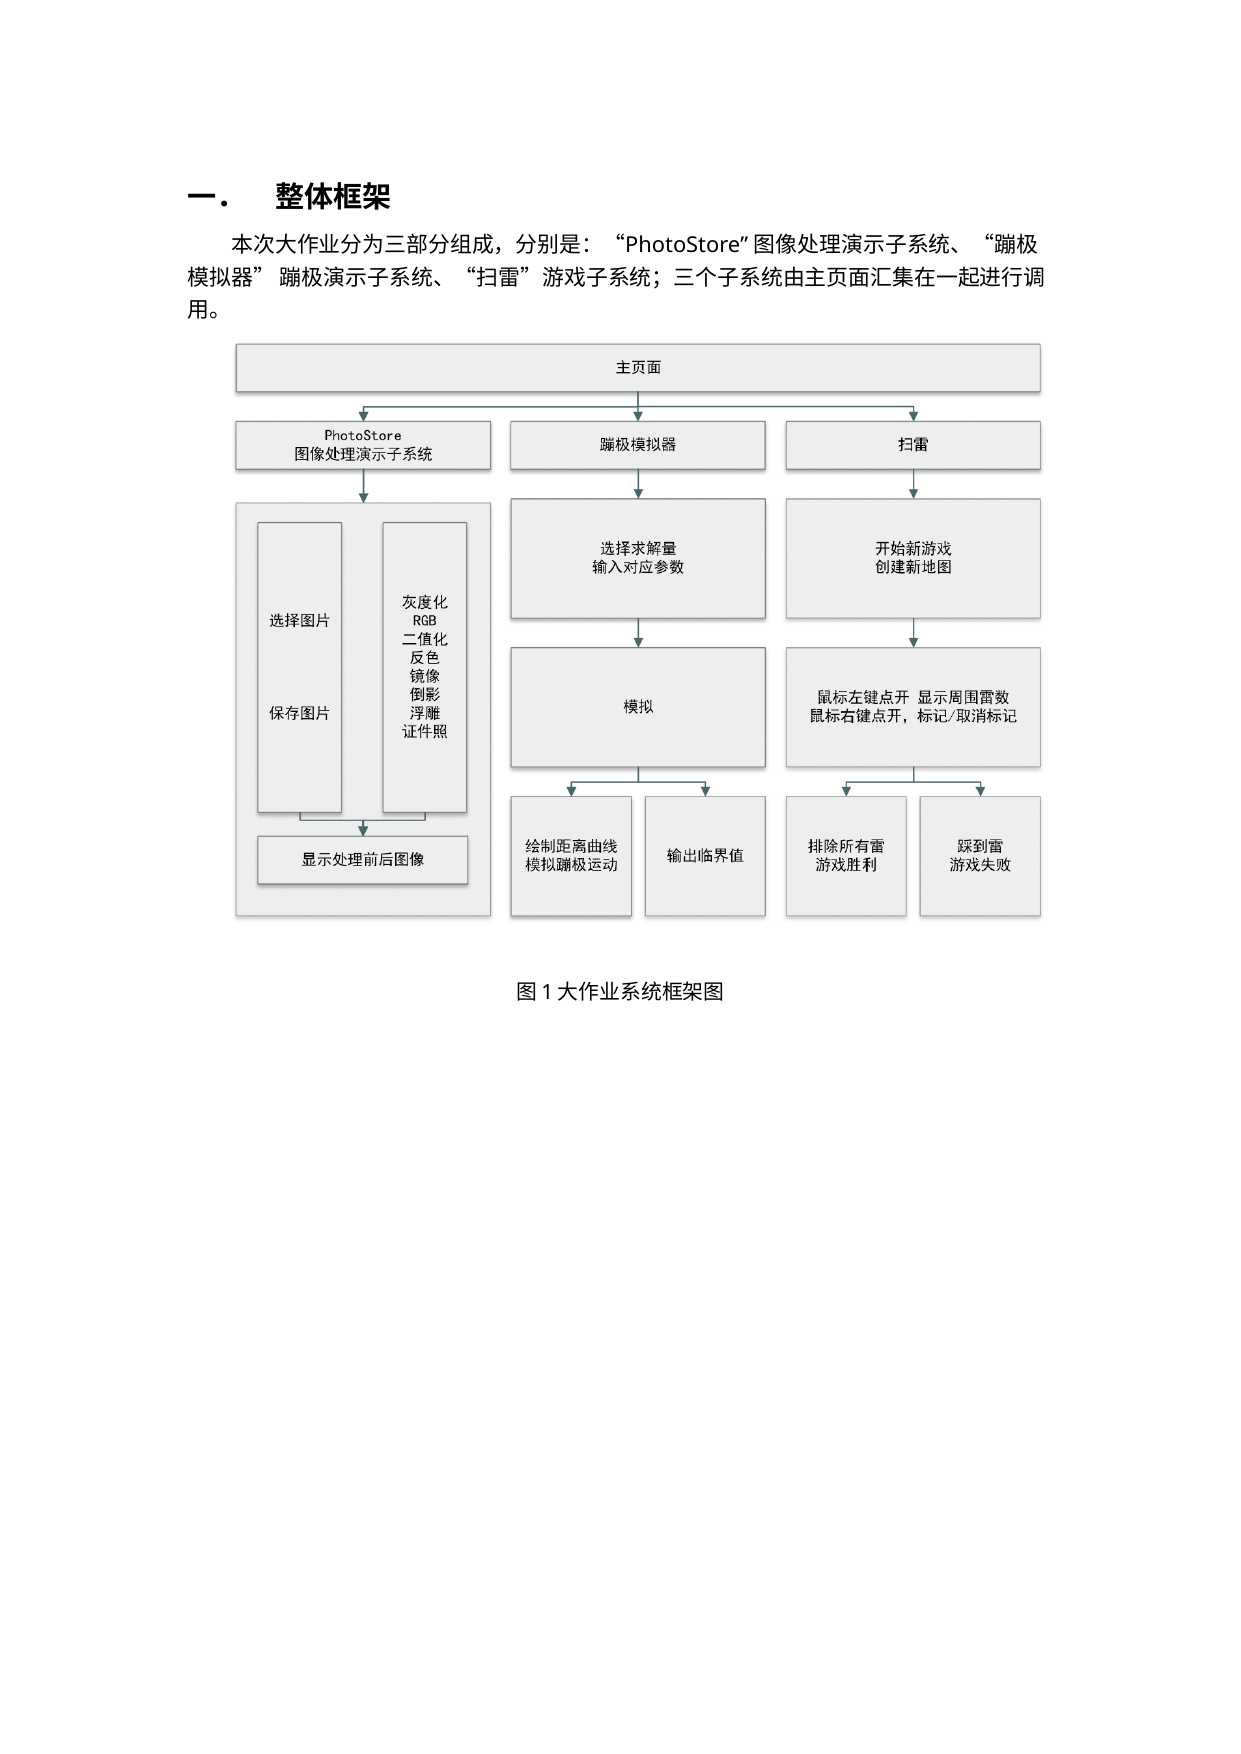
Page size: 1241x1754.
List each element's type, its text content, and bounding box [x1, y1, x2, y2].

text 图 1 大作业系统框架图 [187, 974, 1053, 1007]
list 整体框架 [187, 162, 1053, 227]
picture [187, 324, 1102, 963]
text 本次大作业分为三部分组成，分别是：“PhotoStore” 图像处理演示子系统、“蹦极模拟器” 蹦极演示子系统、“扫雷”游戏子系统；三个子系统由主页面汇集在一起进行调用。 [187, 227, 1053, 324]
